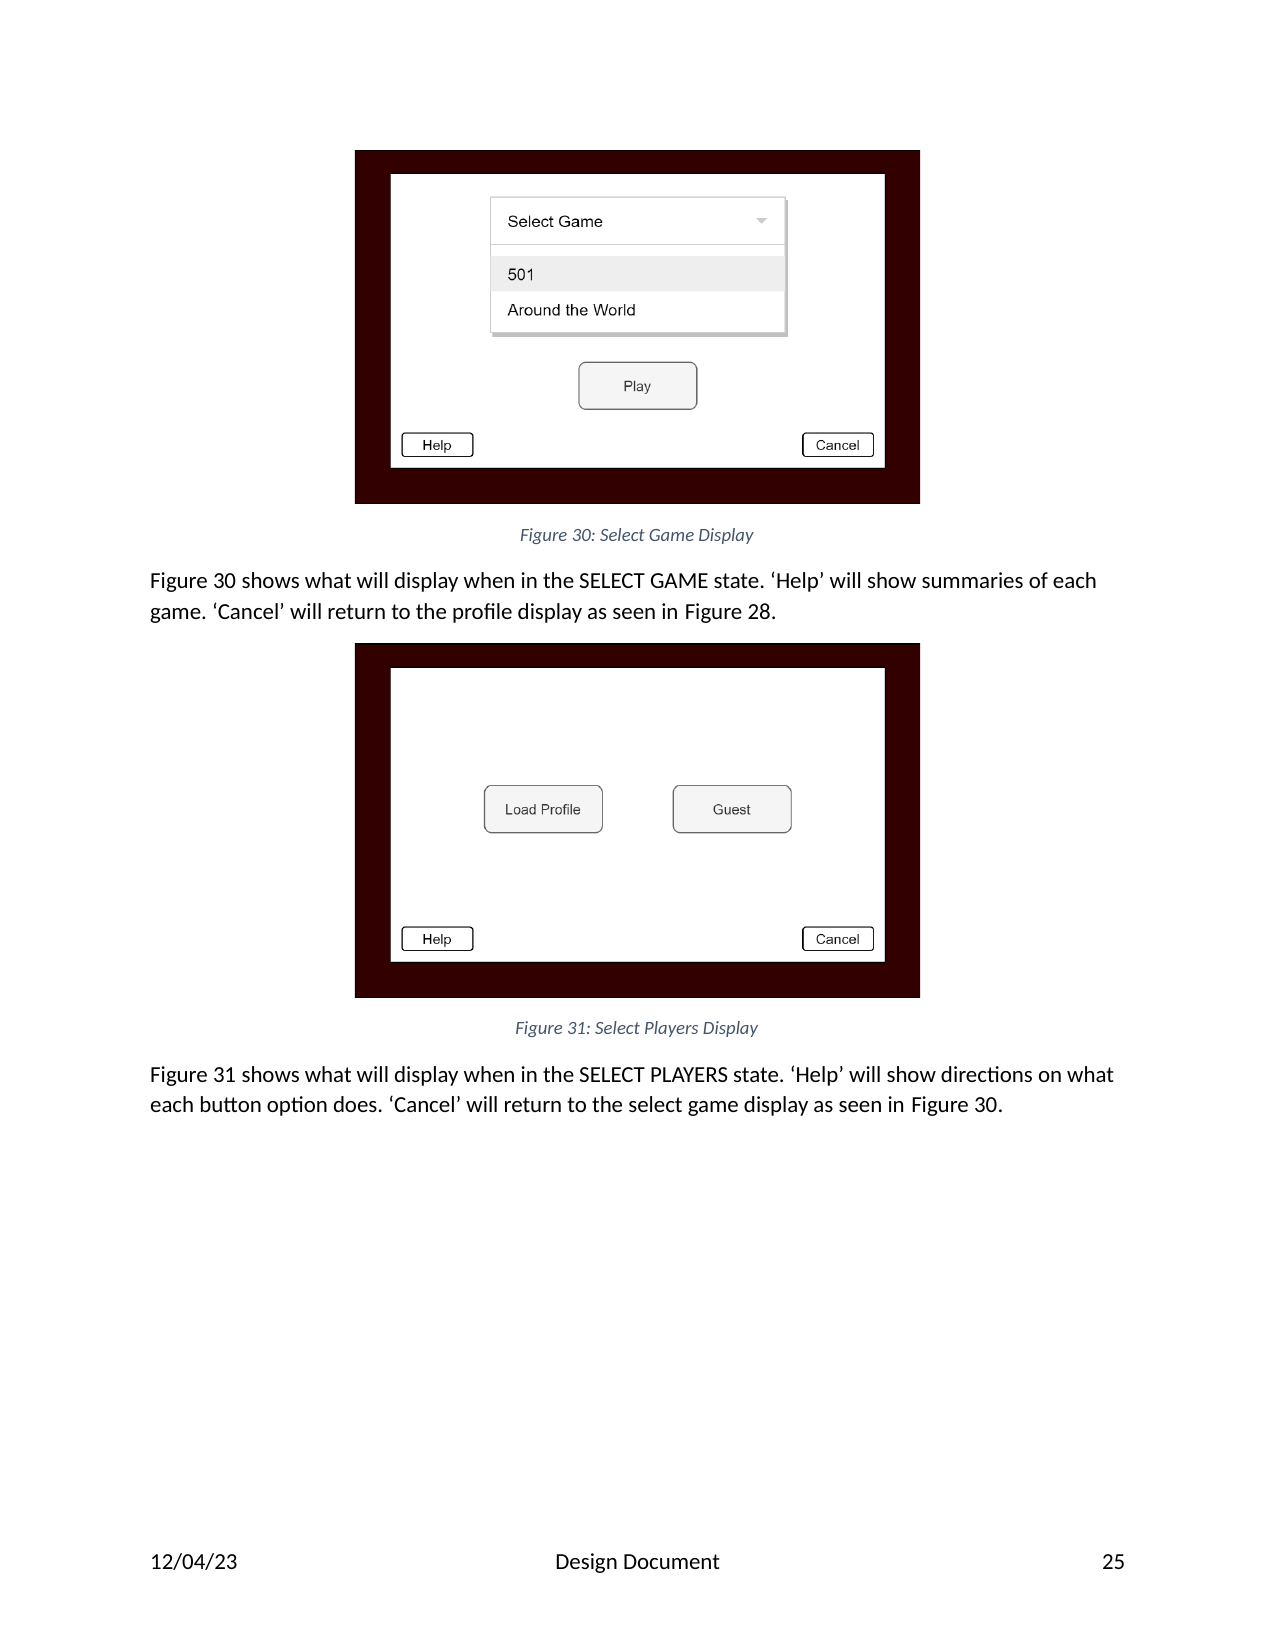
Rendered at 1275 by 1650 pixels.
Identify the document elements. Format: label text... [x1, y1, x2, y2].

text Figure : Select Players Display [150, 1016, 1125, 1039]
picture [354, 150, 921, 504]
text Figure : Select Game Display [150, 523, 1125, 546]
picture [354, 643, 921, 998]
text Figure 30 shows what will display when in the SELECT PLAYERS state. ‘Help’ will show directions on what each button option does. ‘Cancel’ will return to the select game display as seen in Figure 29. [150, 1060, 1125, 1118]
text Figure 29 shows what will display when in the SELECT GAME state. ‘Help’ will show summaries of each game. ‘Cancel’ will return to the profile display as seen in Figure 27. [150, 567, 1125, 625]
